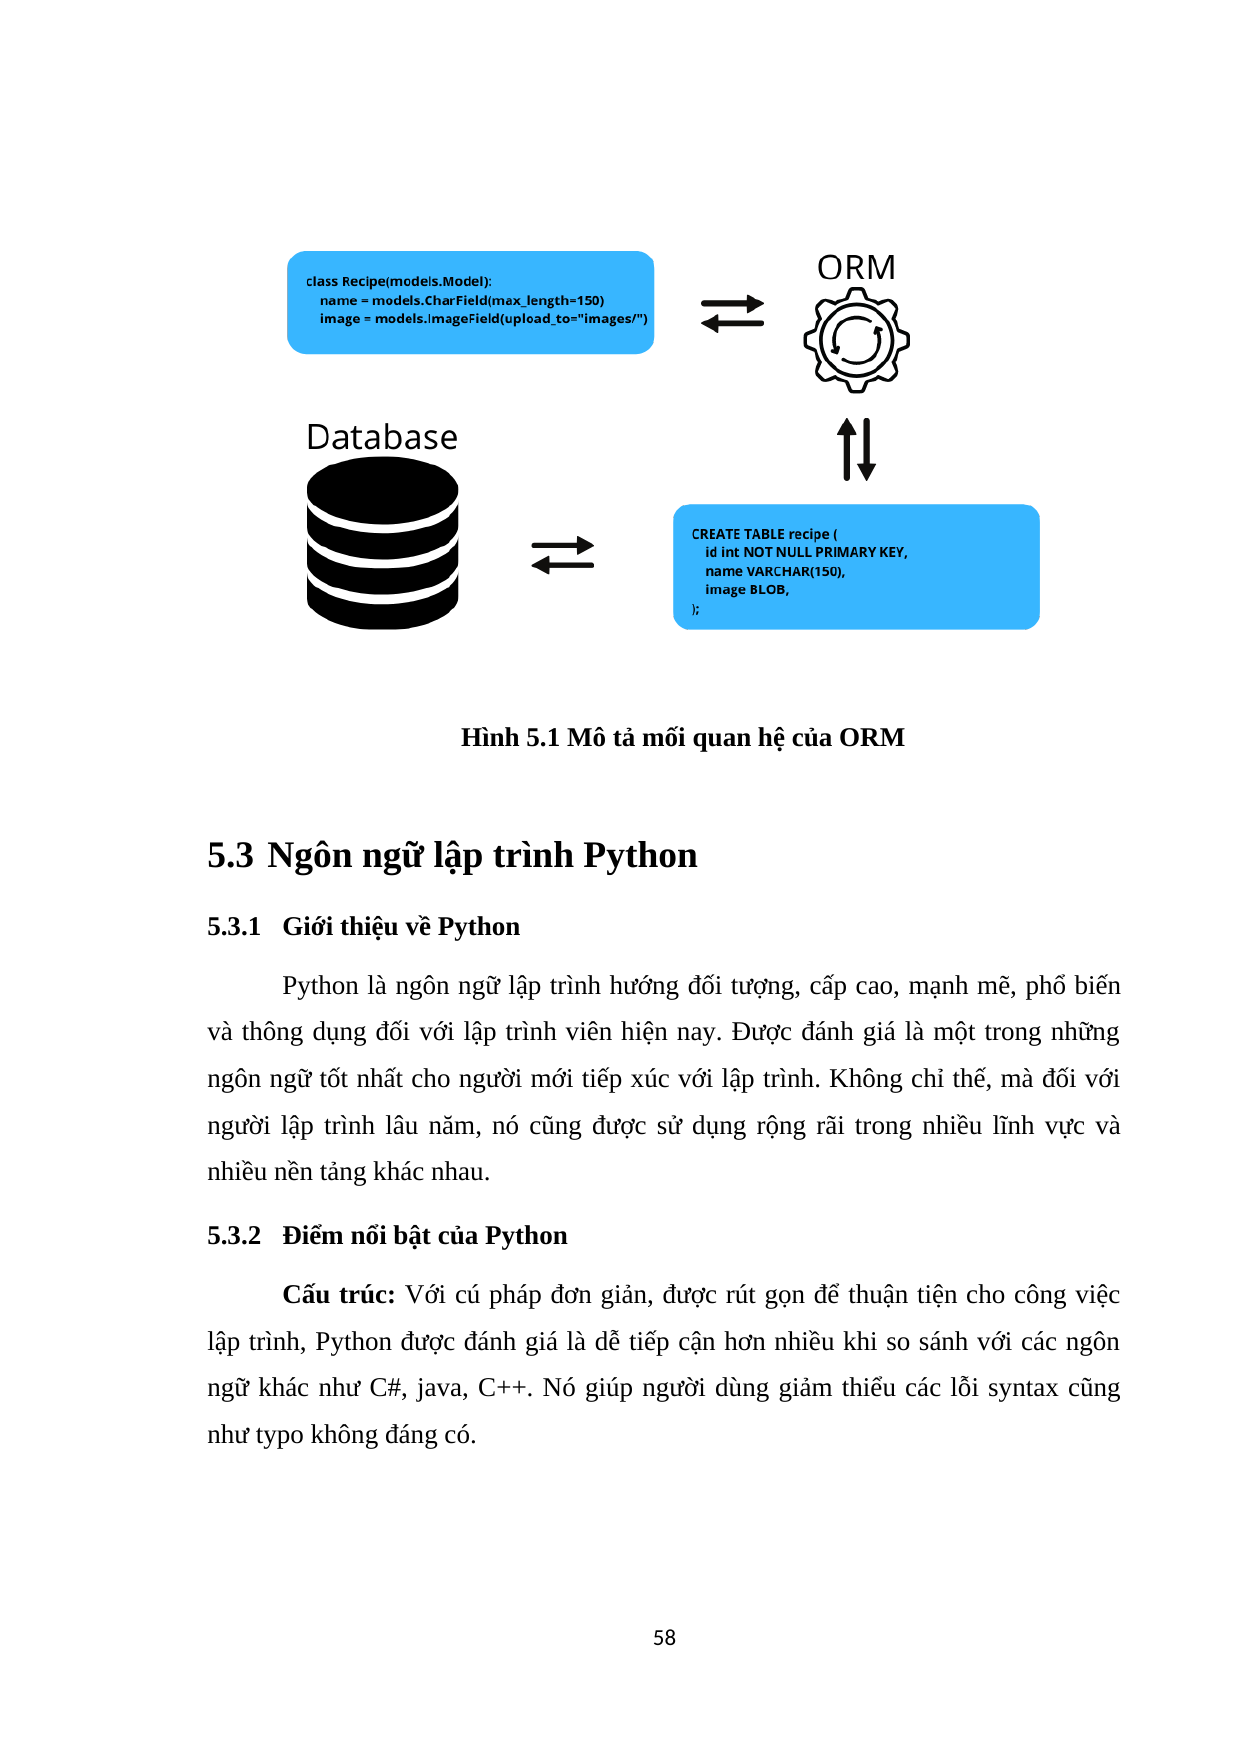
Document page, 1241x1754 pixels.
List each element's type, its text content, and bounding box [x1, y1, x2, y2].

text Python là ngôn ngữ lập trình hướng đối tượng, cấp cao, mạnh mẽ, phổ biến và thông dụng đối với lập trình viên hiện nay. Được đánh giá là một trong những ngôn ngữ tốt nhất cho người mới tiếp xúc với lập trình. Không chỉ thế, mà đối với người lập trình lâu năm, nó cũng được sử dụng rộng rãi trong nhiều lĩnh vực và nhiều nền tảng khác nhau. [207, 969, 1122, 1187]
picture [207, 177, 1121, 691]
subtitle Ngôn ngữ lập trình Python [207, 832, 1122, 876]
subtitle Điểm nổi bật của Python [207, 1219, 1122, 1250]
text Cấu trúc: Với cú pháp đơn giản, được rút gọn để thuận tiện cho công việc lập trình, Python được đánh giá là dễ tiếp cận hơn nhiều khi so sánh với các ngôn ngữ khác như C#, java, C++. Nó giúp người dùng giảm thiểu các lỗi syntax cũng như typo không đáng có. [207, 1278, 1122, 1449]
text Hình 5.1 Mô tả mối quan hệ của ORM [207, 721, 1122, 752]
subtitle Giới thiệu về Python [207, 910, 1122, 941]
